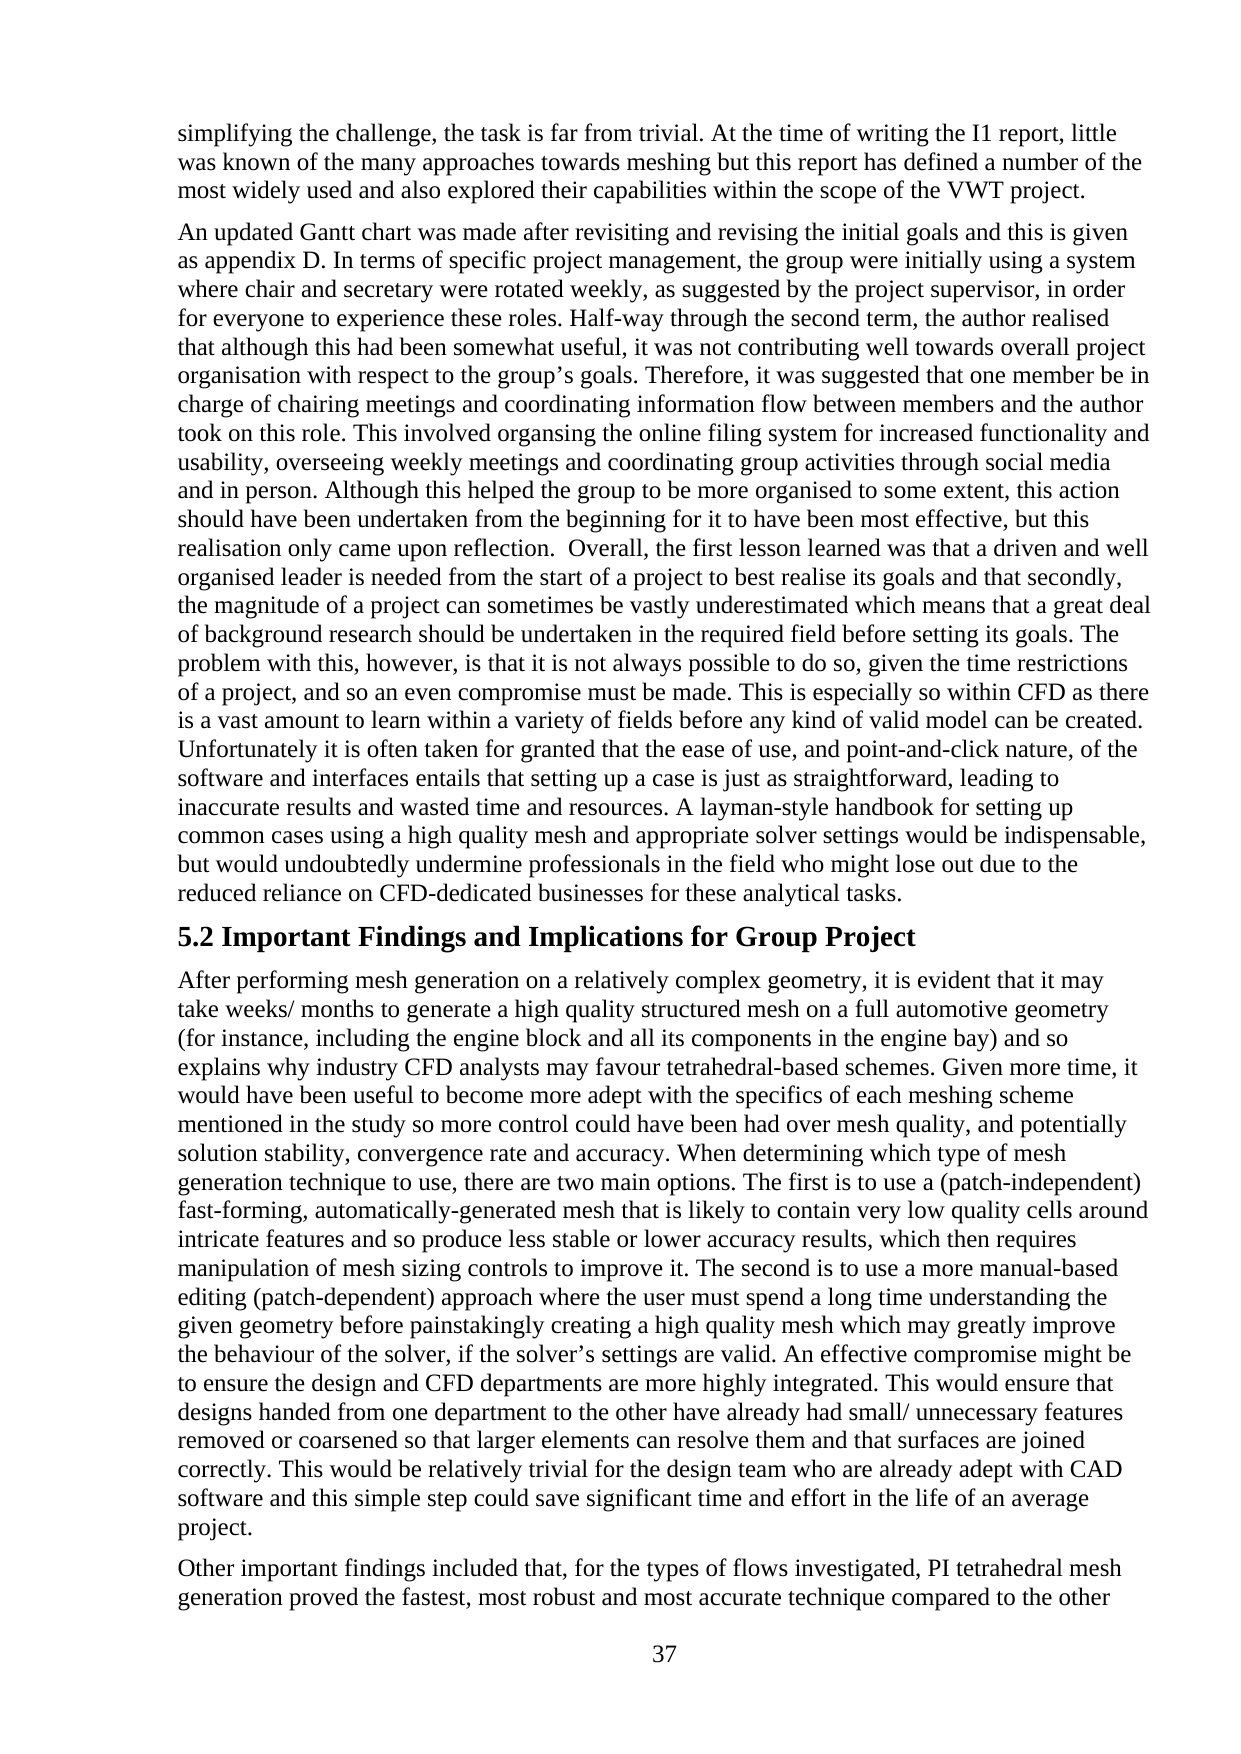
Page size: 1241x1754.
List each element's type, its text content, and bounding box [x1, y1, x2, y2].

text After performing mesh generation on a relatively complex geometry, it is evident that it may take weeks/ months to generate a high quality structured mesh on a full automotive geometry (for instance, including the engine block and all its components in the engine bay) and so explains why industry CFD analysts may favour tetrahedral-based schemes. Given more time, it would have been useful to become more adept with the specifics of each meshing scheme mentioned in the study so more control could have been had over mesh quality, and potentially solution stability, convergence rate and accuracy. When determining which type of mesh generation technique to use, there are two main options. The first is to use a (patch-independent) fast-forming, automatically-generated mesh that is likely to contain very low quality cells around intricate features and so produce less stable or lower accuracy results, which then requires manipulation of mesh sizing controls to improve it. The second is to use a more manual-based editing (patch-dependent) approach where the user must spend a long time understanding the given geometry before painstakingly creating a high quality mesh which may greatly improve the behaviour of the solver, if the solver’s settings are valid. An effective compromise might be to ensure the design and CFD departments are more highly integrated. This would ensure that designs handed from one department to the other have already had small/ unnecessary features removed or coarsened so that larger elements can resolve them and that surfaces are joined correctly. This would be relatively trivial for the design team who are already adept with CAD software and this simple step could save significant time and effort in the life of an average project. [177, 965, 1152, 1540]
subtitle 5.2 Important Findings and Implications for Group Project [177, 919, 1152, 953]
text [177, 118, 1152, 204]
text An updated Gantt chart was made after revisiting and revising the initial goals and this is given as appendix D. In terms of specific project management, the group were initially using a system where chair and secretary were rotated weekly, as suggested by the project supervisor, in order for everyone to experience these roles. Half-way through the second term, the author realised that although this had been somewhat useful, it was not contributing well towards overall project organisation with respect to the group’s goals. Therefore, it was suggested that one member be in charge of chairing meetings and coordinating information flow between members and the author took on this role. This involved organsing the online filing system for increased functionality and usability, overseeing weekly meetings and coordinating group activities through social media and in person. Although this helped the group to be more organised to some extent, this action should have been undertaken from the beginning for it to have been most effective, but this realisation only came upon reflection. Overall, the first lesson learned was that a driven and well organised leader is needed from the start of a project to best realise its goals and that secondly, the magnitude of a project can sometimes be vastly underestimated which means that a great deal of background research should be undertaken in the required field before setting its goals. The problem with this, however, is that it is not always possible to do so, given the time restrictions of a project, and so an even compromise must be made. This is especially so within CFD as there is a vast amount to learn within a variety of fields before any kind of valid model can be created. Unfortunately it is often taken for granted that the ease of use, and point-and-click nature, of the software and interfaces entails that setting up a case is just as straightforward, leading to inaccurate results and wasted time and resources. A layman-style handbook for setting up common cases using a high quality mesh and appropriate solver settings would be indispensable, but would undoubtedly undermine professionals in the field who might lose out due to the reduced reliance on CFD-dedicated businesses for these analytical tasks. [177, 217, 1152, 907]
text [177, 1553, 1152, 1610]
